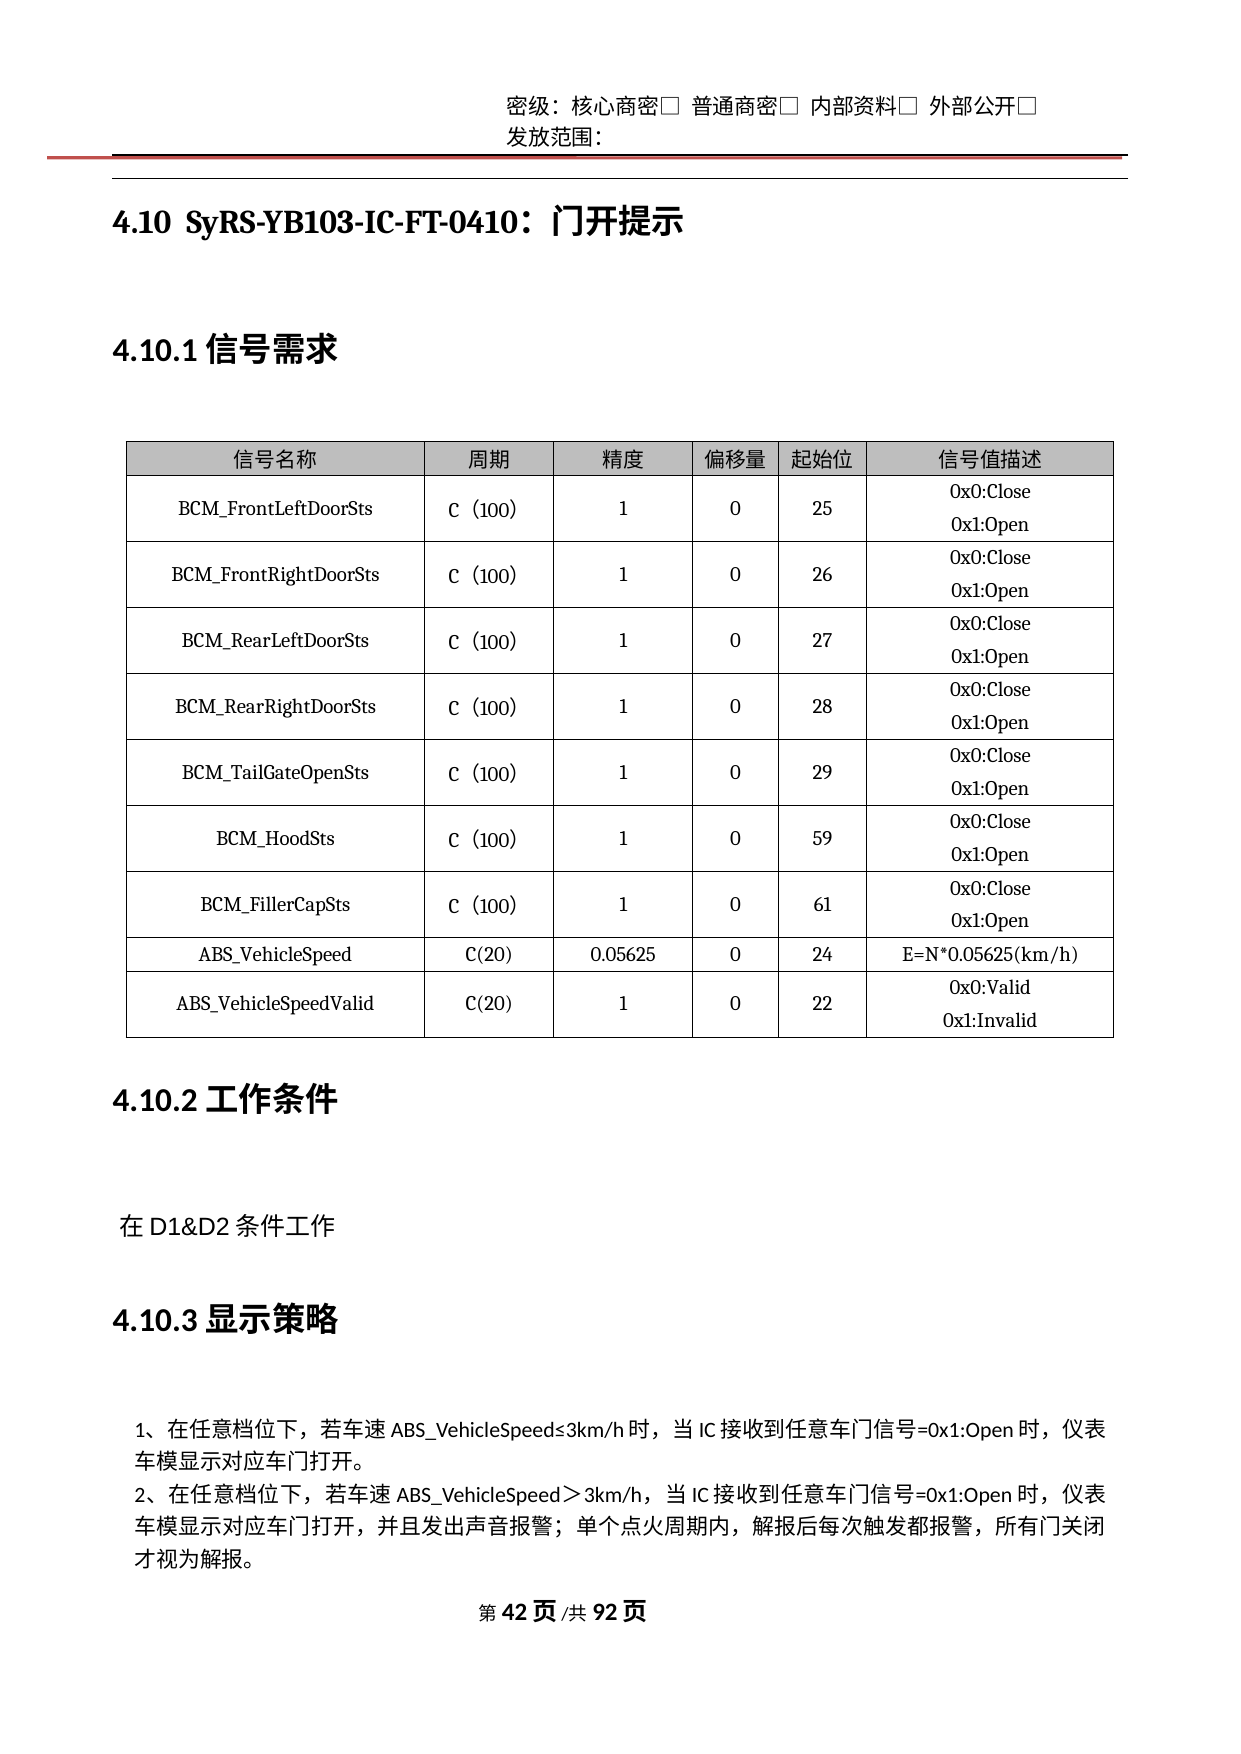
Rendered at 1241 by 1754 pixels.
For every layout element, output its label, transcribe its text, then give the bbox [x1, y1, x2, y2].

table_cell BCM_FrontLeftDoorSts [127, 476, 424, 541]
table_cell 0 [693, 806, 778, 871]
table_cell BCM_RearRightDoorSts [127, 674, 424, 739]
table_cell 27 [779, 608, 866, 673]
text 1、在任意档位下，若车速ABS_VehicleSpeed≤3km/h时，当IC接收到任意车门信号=0x1:Open时，仪表车模显示对应车门打开。 [134, 1411, 1106, 1476]
table_cell 0x0:Valid 0x1:Invalid [867, 972, 1113, 1037]
table_cell 29 [779, 740, 866, 805]
table_cell 0 [693, 872, 778, 937]
table_cell BCM_RearLeftDoorSts [127, 608, 424, 673]
table_cell ABS_VehicleSpeed [127, 938, 424, 971]
table_cell 0x0:Close 0x1:Open [867, 476, 1113, 541]
table_cell C（100） [425, 674, 553, 739]
table_cell 1 [554, 476, 692, 541]
subtitle 4.10.2 工作条件 [112, 1065, 1128, 1130]
subtitle 4.10.3 显示策略 [112, 1284, 1128, 1349]
table_cell 61 [779, 872, 866, 937]
table_cell 0 [693, 608, 778, 673]
table_cell C(20) [425, 938, 553, 971]
table_cell 0 [693, 972, 778, 1037]
table_header 起始位 [779, 442, 866, 475]
table_header 周期 [425, 442, 553, 475]
table_cell C（100） [425, 542, 553, 607]
table_cell 0 [693, 674, 778, 739]
table_header 精度 [554, 442, 692, 475]
text 在D1&D2条件工作 [112, 1192, 1128, 1257]
table_cell 1 [554, 872, 692, 937]
text 2、在任意档位下，若车速ABS_VehicleSpeed＞3km/h，当IC接收到任意车门信号=0x1:Open时，仪表车模显示对应车门打开，并且发出声音报警；单个点火周期内，解报后每次触发都报警，所有门关闭才视为解报。 [134, 1476, 1106, 1574]
table_cell 1 [554, 674, 692, 739]
table_cell 1 [554, 972, 692, 1037]
table_cell ABS_VehicleSpeedValid [127, 972, 424, 1037]
table_cell 0x0:Close 0x1:Open [867, 872, 1113, 937]
table_cell C（100） [425, 608, 553, 673]
table_header 信号值描述 [867, 442, 1113, 475]
table_header 偏移量 [693, 442, 778, 475]
table_cell BCM_TailGateOpenSts [127, 740, 424, 805]
subtitle 4.10 SyRS-YB103-IC-FT-0410：门开提示 [112, 187, 1128, 252]
table_cell 0x0:Close 0x1:Open [867, 608, 1113, 673]
table_cell 22 [779, 972, 866, 1037]
table_cell 59 [779, 806, 866, 871]
subtitle 4.10.1 信号需求 [112, 314, 1128, 379]
table_cell 0 [693, 938, 778, 971]
table_cell 0 [693, 476, 778, 541]
table_cell 28 [779, 674, 866, 739]
table_cell 25 [779, 476, 866, 541]
table_cell 26 [779, 542, 866, 607]
table_cell C（100） [425, 476, 553, 541]
table_header 信号名称 [127, 442, 424, 475]
table_cell 0x0:Close 0x1:Open [867, 806, 1113, 871]
table_cell BCM_FillerCapSts [127, 872, 424, 937]
table_cell 0 [693, 740, 778, 805]
table_cell 0 [693, 542, 778, 607]
table_cell E=N*0.05625(km/h) [867, 938, 1113, 971]
table_cell 1 [554, 608, 692, 673]
table_cell 1 [554, 542, 692, 607]
table_cell 1 [554, 740, 692, 805]
table_cell BCM_HoodSts [127, 806, 424, 871]
table_cell 0x0:Close 0x1:Open [867, 542, 1113, 607]
table_cell 0.05625 [554, 938, 692, 971]
table_cell 24 [779, 938, 866, 971]
table_cell 0x0:Close 0x1:Open [867, 674, 1113, 739]
table_cell 0x0:Close 0x1:Open [867, 740, 1113, 805]
table_cell C（100） [425, 872, 553, 937]
table_cell C（100） [425, 740, 553, 805]
table_cell C(20) [425, 972, 553, 1037]
table_cell 1 [554, 806, 692, 871]
table_cell C（100） [425, 806, 553, 871]
table_cell BCM_FrontRightDoorSts [127, 542, 424, 607]
